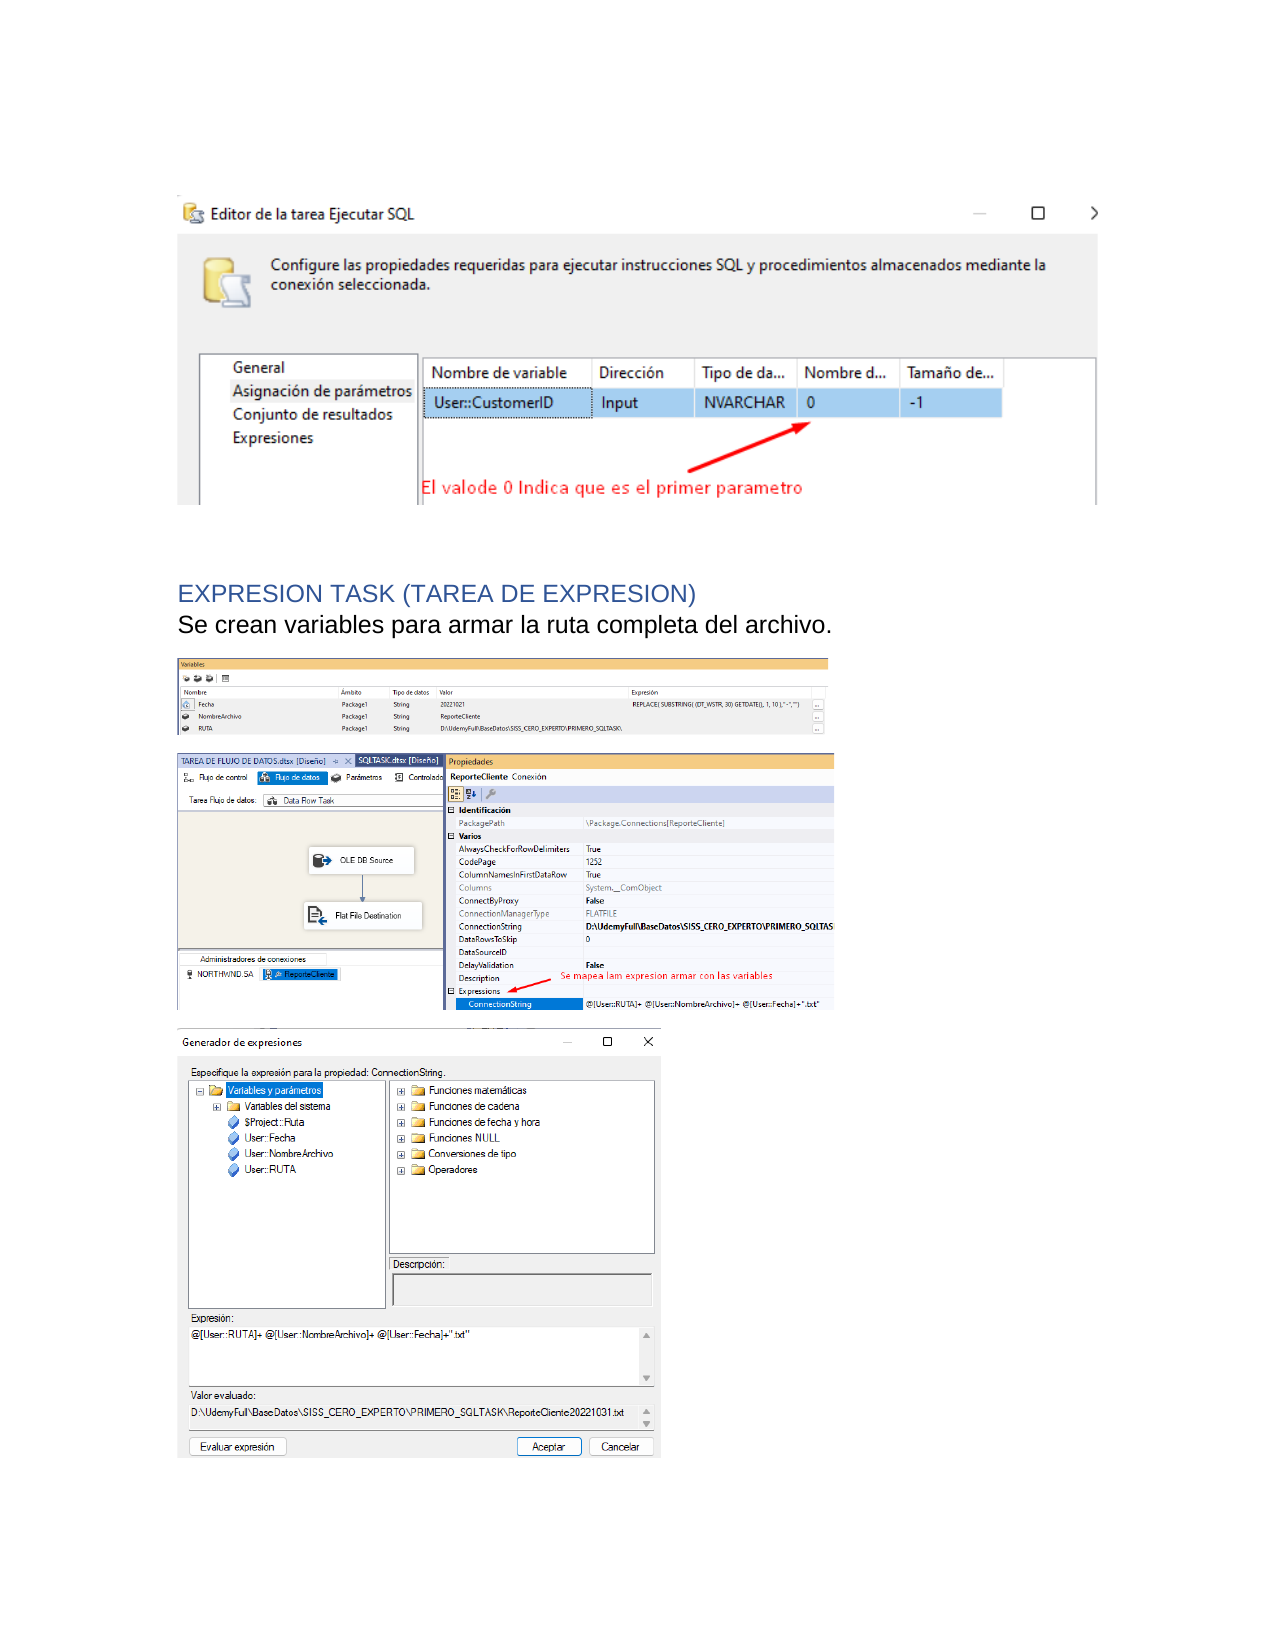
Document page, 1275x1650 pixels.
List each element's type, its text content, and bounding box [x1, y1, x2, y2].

picture [177, 658, 829, 735]
subtitle EXPRESION TASK (TAREA DE EXPRESION) [177, 579, 1098, 608]
text Se crean variables para armar la ruta completa del archivo. [177, 610, 1098, 639]
picture [177, 753, 835, 1010]
picture [177, 1028, 661, 1458]
picture [177, 195, 1098, 505]
